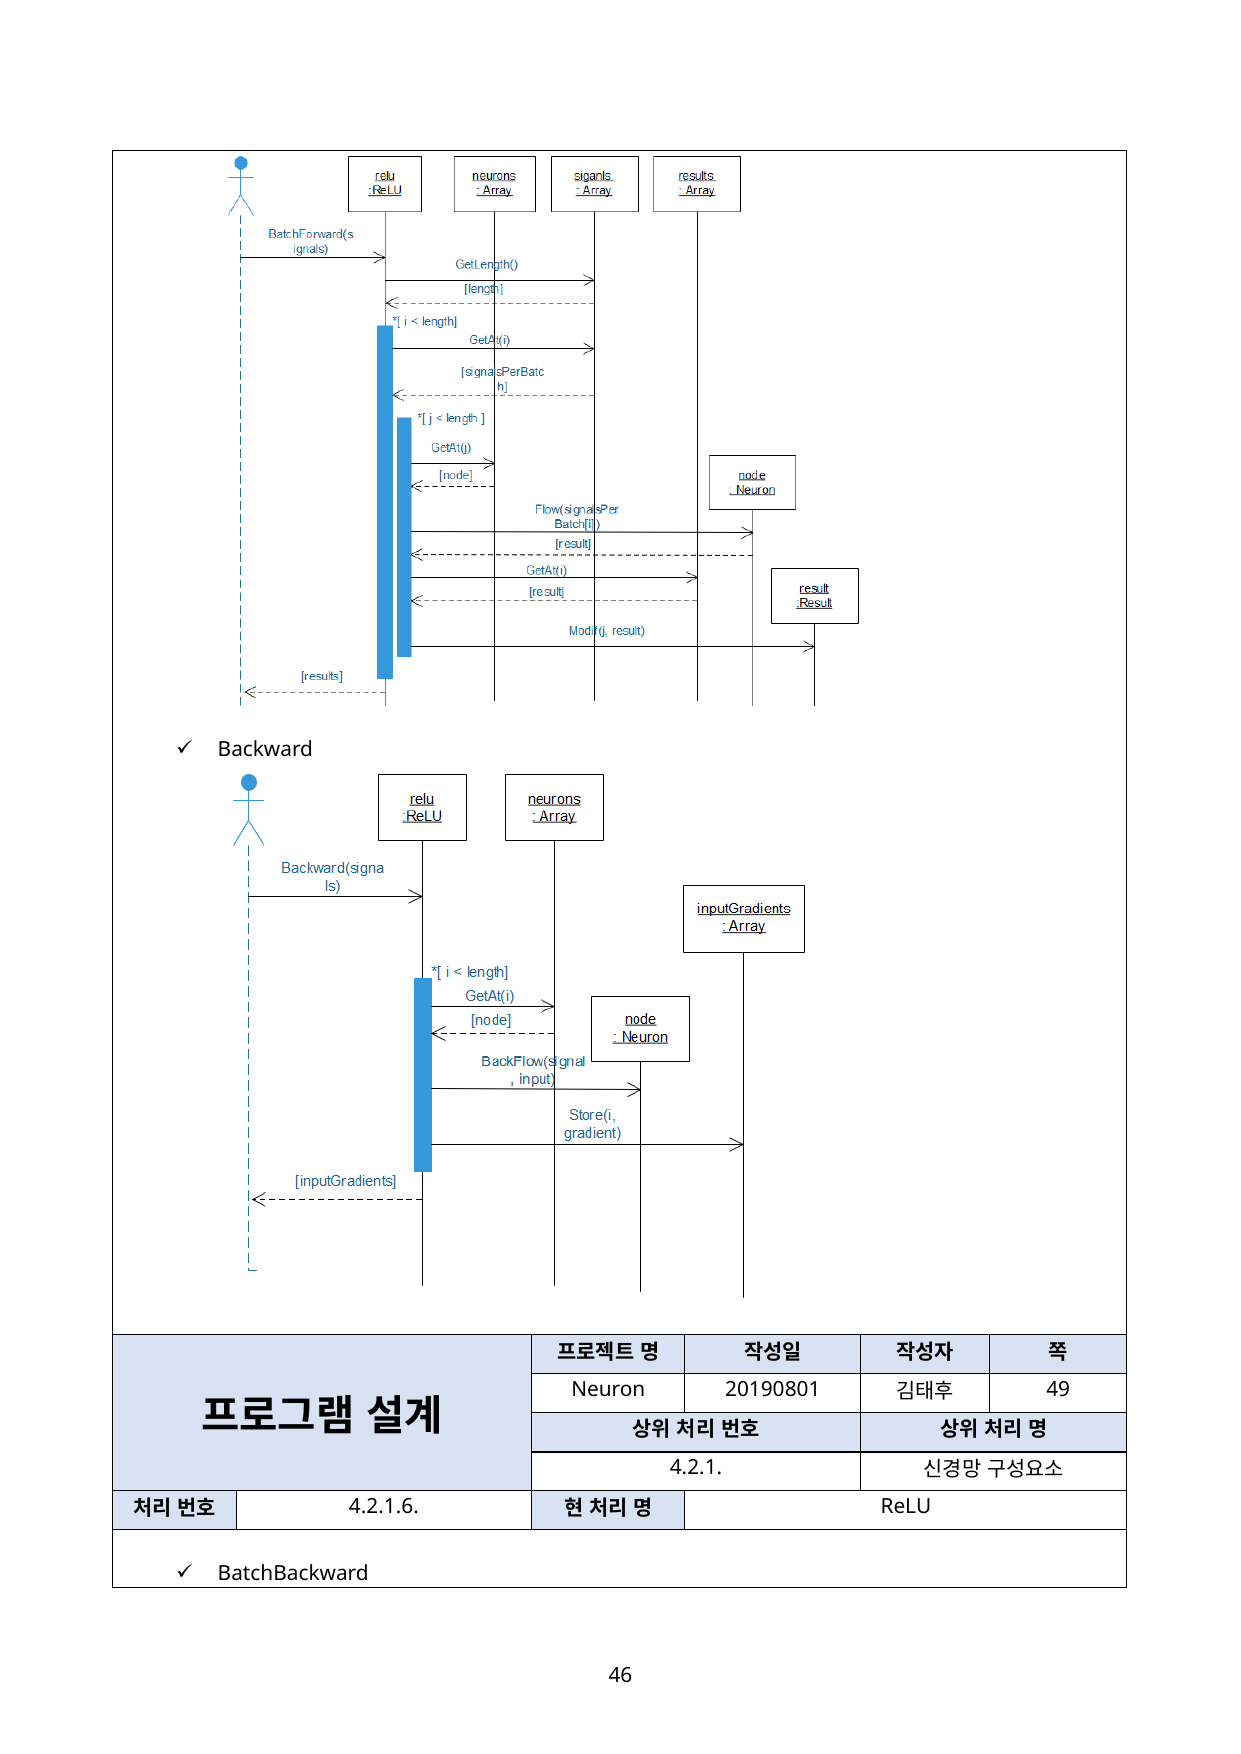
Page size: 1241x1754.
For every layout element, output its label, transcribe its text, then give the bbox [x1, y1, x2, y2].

table_cell 4.2.1. [532, 1453, 860, 1490]
picture [217, 151, 869, 706]
table_cell 49 [990, 1374, 1126, 1412]
table_cell ReLU [685, 1491, 1126, 1529]
table_cell 4.2.1.6. [237, 1491, 531, 1529]
table_cell 상위 처리 번호 [532, 1413, 860, 1451]
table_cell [113, 151, 1126, 1334]
picture [217, 762, 822, 1306]
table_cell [113, 1530, 1126, 1587]
table_cell 프로젝트 명 [532, 1335, 684, 1373]
table_cell 작성자 [861, 1335, 989, 1373]
table_cell 현 처리 명 [532, 1491, 684, 1529]
table_cell 김태후 [861, 1374, 989, 1412]
table_cell 20190801 [685, 1374, 860, 1412]
table_cell 처리 번호 [113, 1491, 236, 1529]
table_cell 상위 처리 명 [861, 1413, 1126, 1451]
table_cell 작성일 [685, 1335, 860, 1373]
table_cell 신경망 구성요소 [861, 1453, 1126, 1490]
table_cell Neuron [532, 1374, 684, 1412]
table_cell 쪽 [990, 1335, 1126, 1373]
table_cell 프로그램 설계 [113, 1335, 531, 1490]
